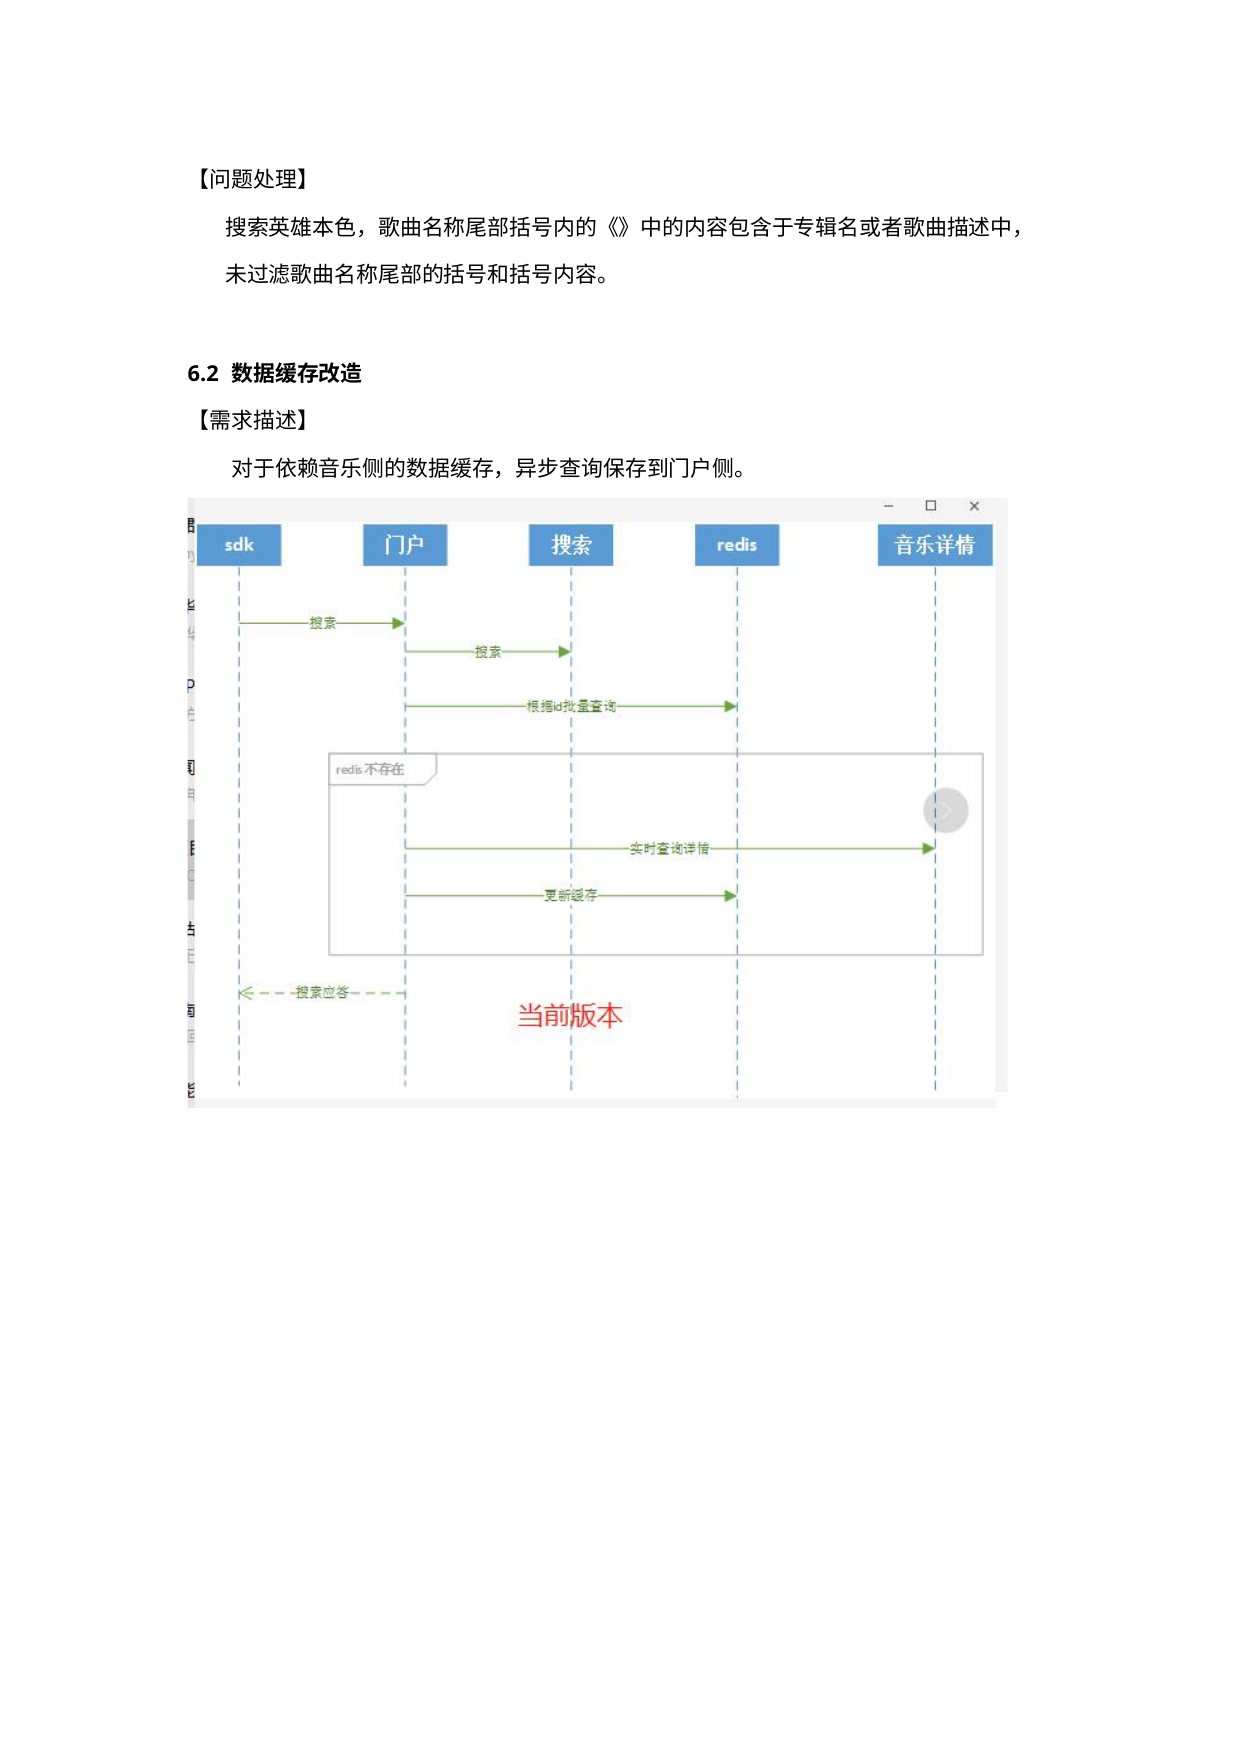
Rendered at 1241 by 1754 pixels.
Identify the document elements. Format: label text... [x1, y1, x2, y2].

text 【问题处理】 [187, 162, 1053, 194]
text 6.2 数据缓存改造 [187, 356, 1053, 387]
text 搜索英雄本色，歌曲名称尾部括号内的《》中的内容包含于专辑名或者歌曲描述中，未过滤歌曲名称尾部的括号和括号内容。 [225, 209, 1053, 289]
picture [187, 498, 1008, 1108]
text 对于依赖音乐侧的数据缓存，异步查询保存到门户侧。 [187, 451, 1053, 482]
text 【需求描述】 [187, 403, 1053, 435]
